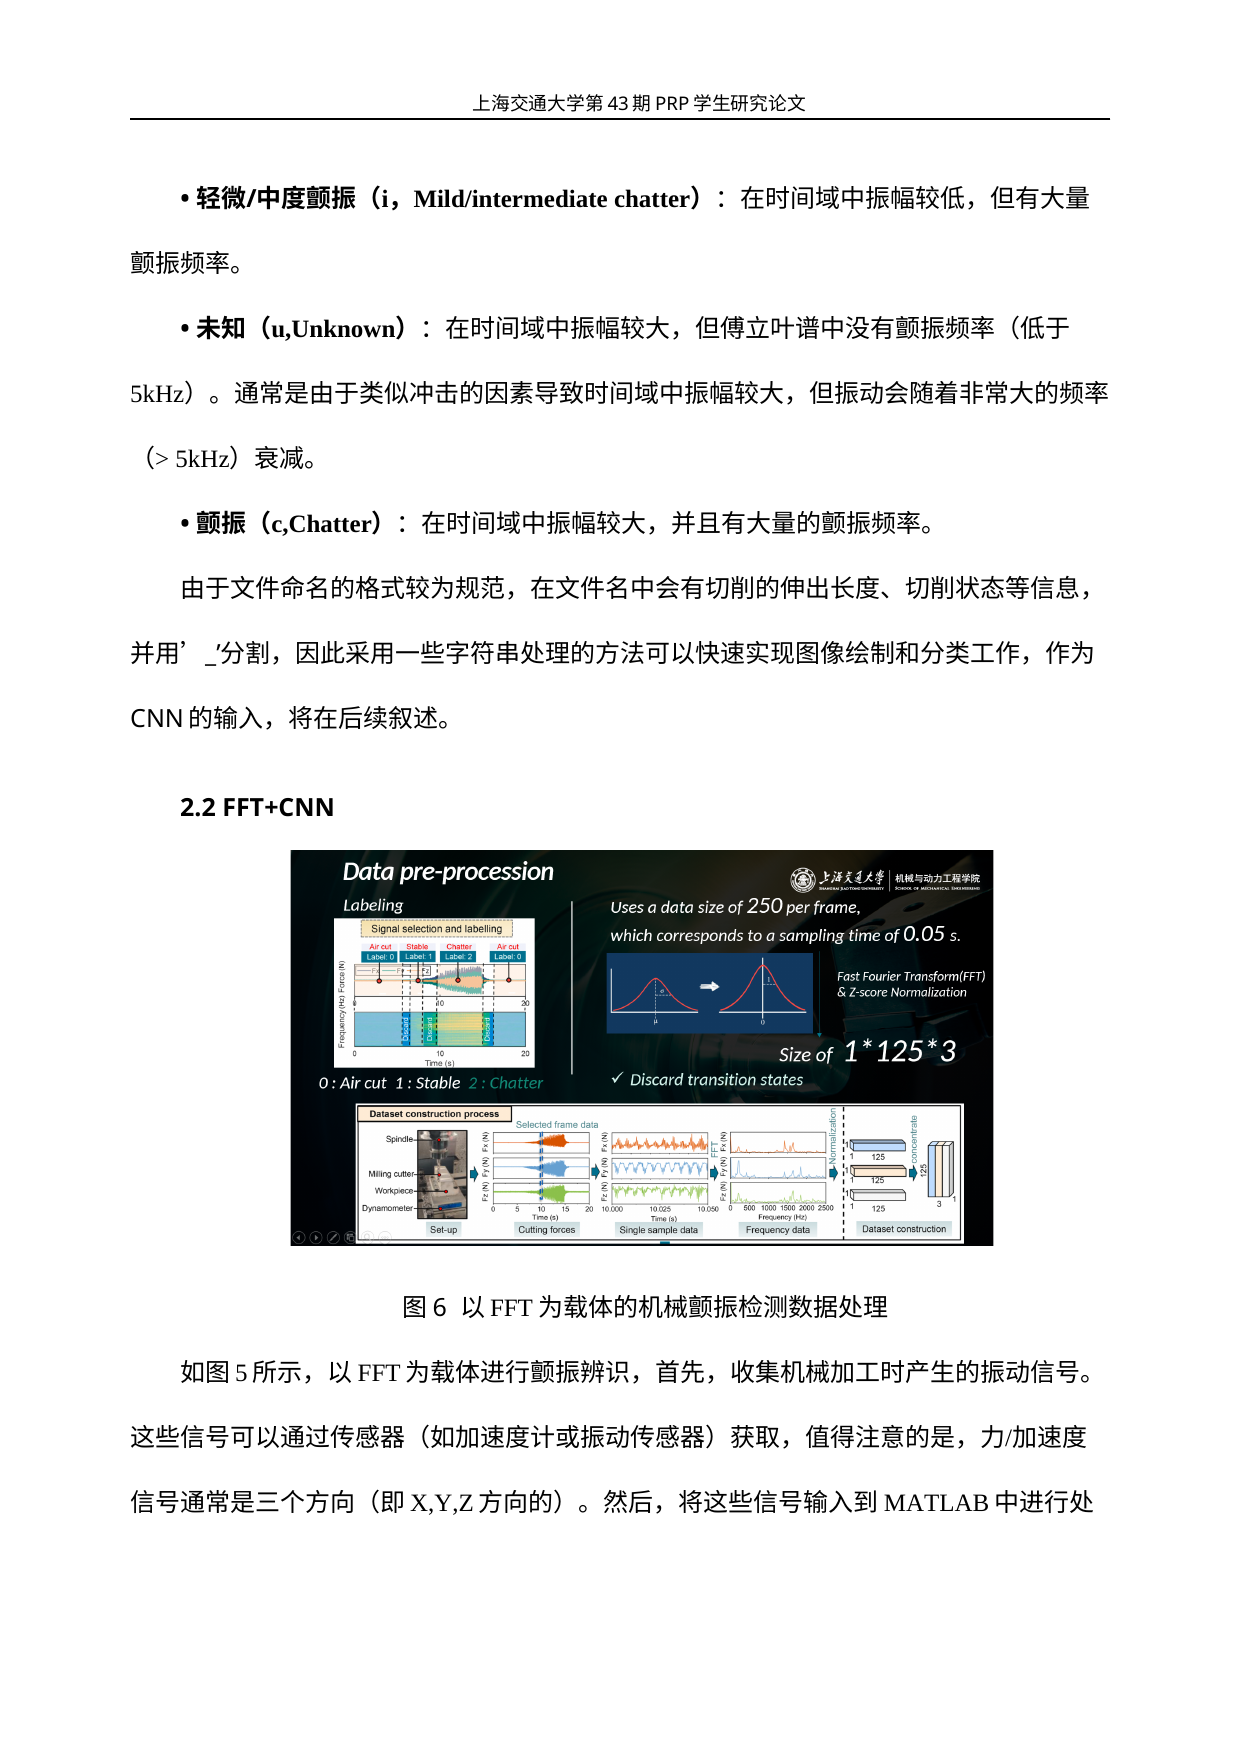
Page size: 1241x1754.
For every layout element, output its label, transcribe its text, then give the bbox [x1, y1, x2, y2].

text • 未知（u,Unknown）：在时间域中振幅较大，但傅立叶谱中没有颤振频率（低于5kHz）。通常是由于类似冲击的因素导致时间域中振幅较大，但振动会随着非常大的频率（> 5kHz）衰减。 [130, 294, 1110, 489]
text • 轻微/中度颤振（i，Mild/intermediate chatter）：在时间域中振幅较低，但有大量颤振频率。 [130, 164, 1110, 294]
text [130, 1338, 1110, 1533]
text 由于文件命名的格式较为规范，在文件名中会有切削的伸出长度、切削状态等信息，并用’_’分割，因此采用一些字符串处理的方法可以快速实现图像绘制和分类工作，作为CNN的输入，将在后续叙述。 [130, 554, 1110, 749]
text 图6 以FFT为载体的机械颤振检测数据处理 [130, 1273, 1110, 1338]
title 2.2 FFT+CNN [130, 774, 1110, 839]
text • 颤振（c,Chatter）：在时间域中振幅较大，并且有大量的颤振频率。 [130, 489, 1110, 554]
picture [290, 850, 994, 1246]
